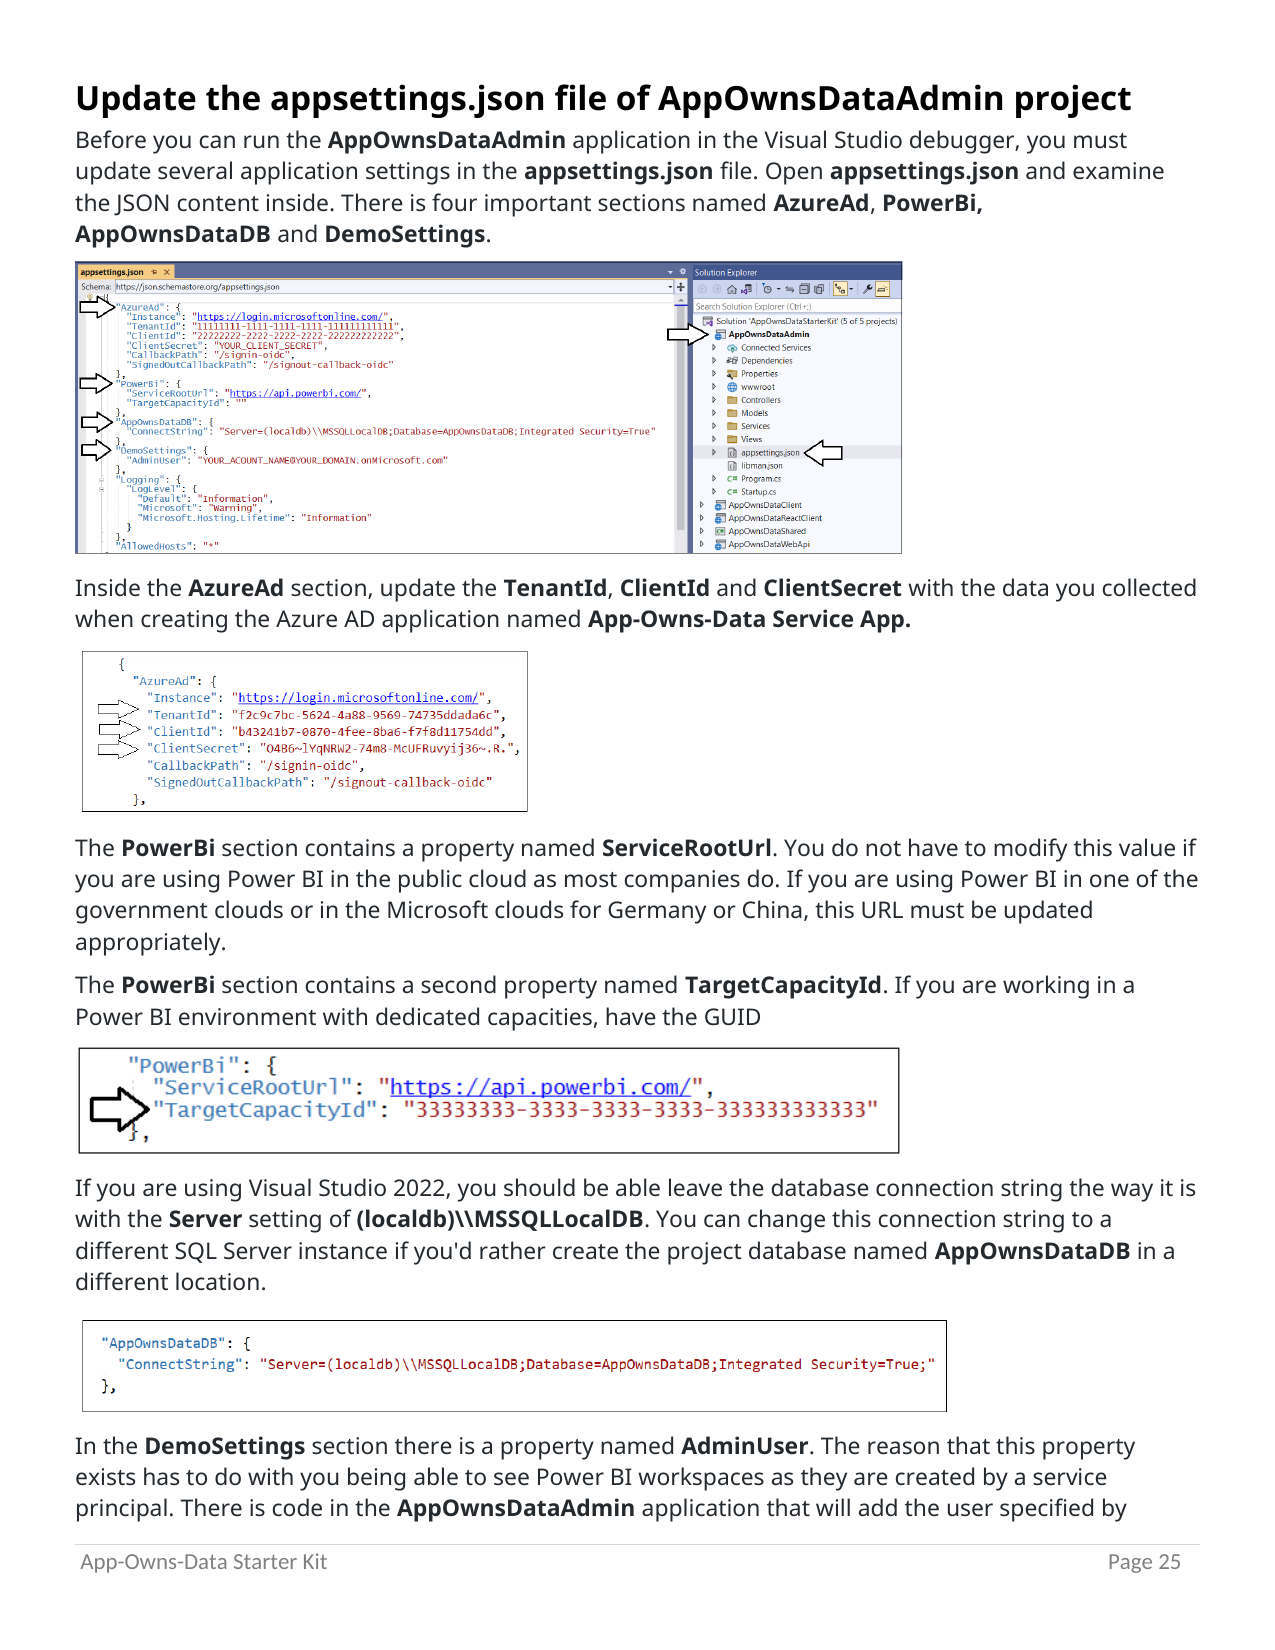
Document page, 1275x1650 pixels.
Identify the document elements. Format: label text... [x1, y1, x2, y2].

text Inside the AzureAd section, update the TenantId, ClientId and ClientSecret with the data you collected when creating the Azure AD application named App-Owns-Data Service App. [75, 572, 1200, 634]
subtitle Update the appsettings.json file of AppOwnsDataAdmin project [75, 75, 1200, 120]
picture [75, 261, 905, 560]
text Before you can run the AppOwnsDataAdmin application in the Visual Studio debugger, you must update several application settings in the appsettings.json file. Open appsettings.json and examine the JSON content inside. There is four important sections named AzureAd, PowerBi, AppOwnsDataDB and DemoSettings. [75, 124, 1200, 249]
text If you are using Visual Studio 2022, you should be able leave the database connection string the way it is with the Server setting of (localdb)\\MSSQLLocalDB. You can change this connection string to a different SQL Server instance if you'd rather create the project database named AppOwnsDataDB in a different location. [75, 1172, 1200, 1297]
text The PowerBi section contains a property named ServiceRootUrl. You do not have to modify this value if you are using Power BI in the public cloud as most companies do. If you are using Power BI in one of the government clouds or in the Microsoft clouds for Germany or China, this URL must be updated appropriately. [75, 832, 1200, 957]
picture [75, 1044, 907, 1160]
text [75, 1430, 1200, 1523]
text The PowerBi section contains a second property named TargetCapacityId. If you are working in a Power BI environment with dedicated capacities, have the GUID [75, 969, 1200, 1032]
picture [75, 647, 530, 820]
picture [75, 1309, 956, 1418]
